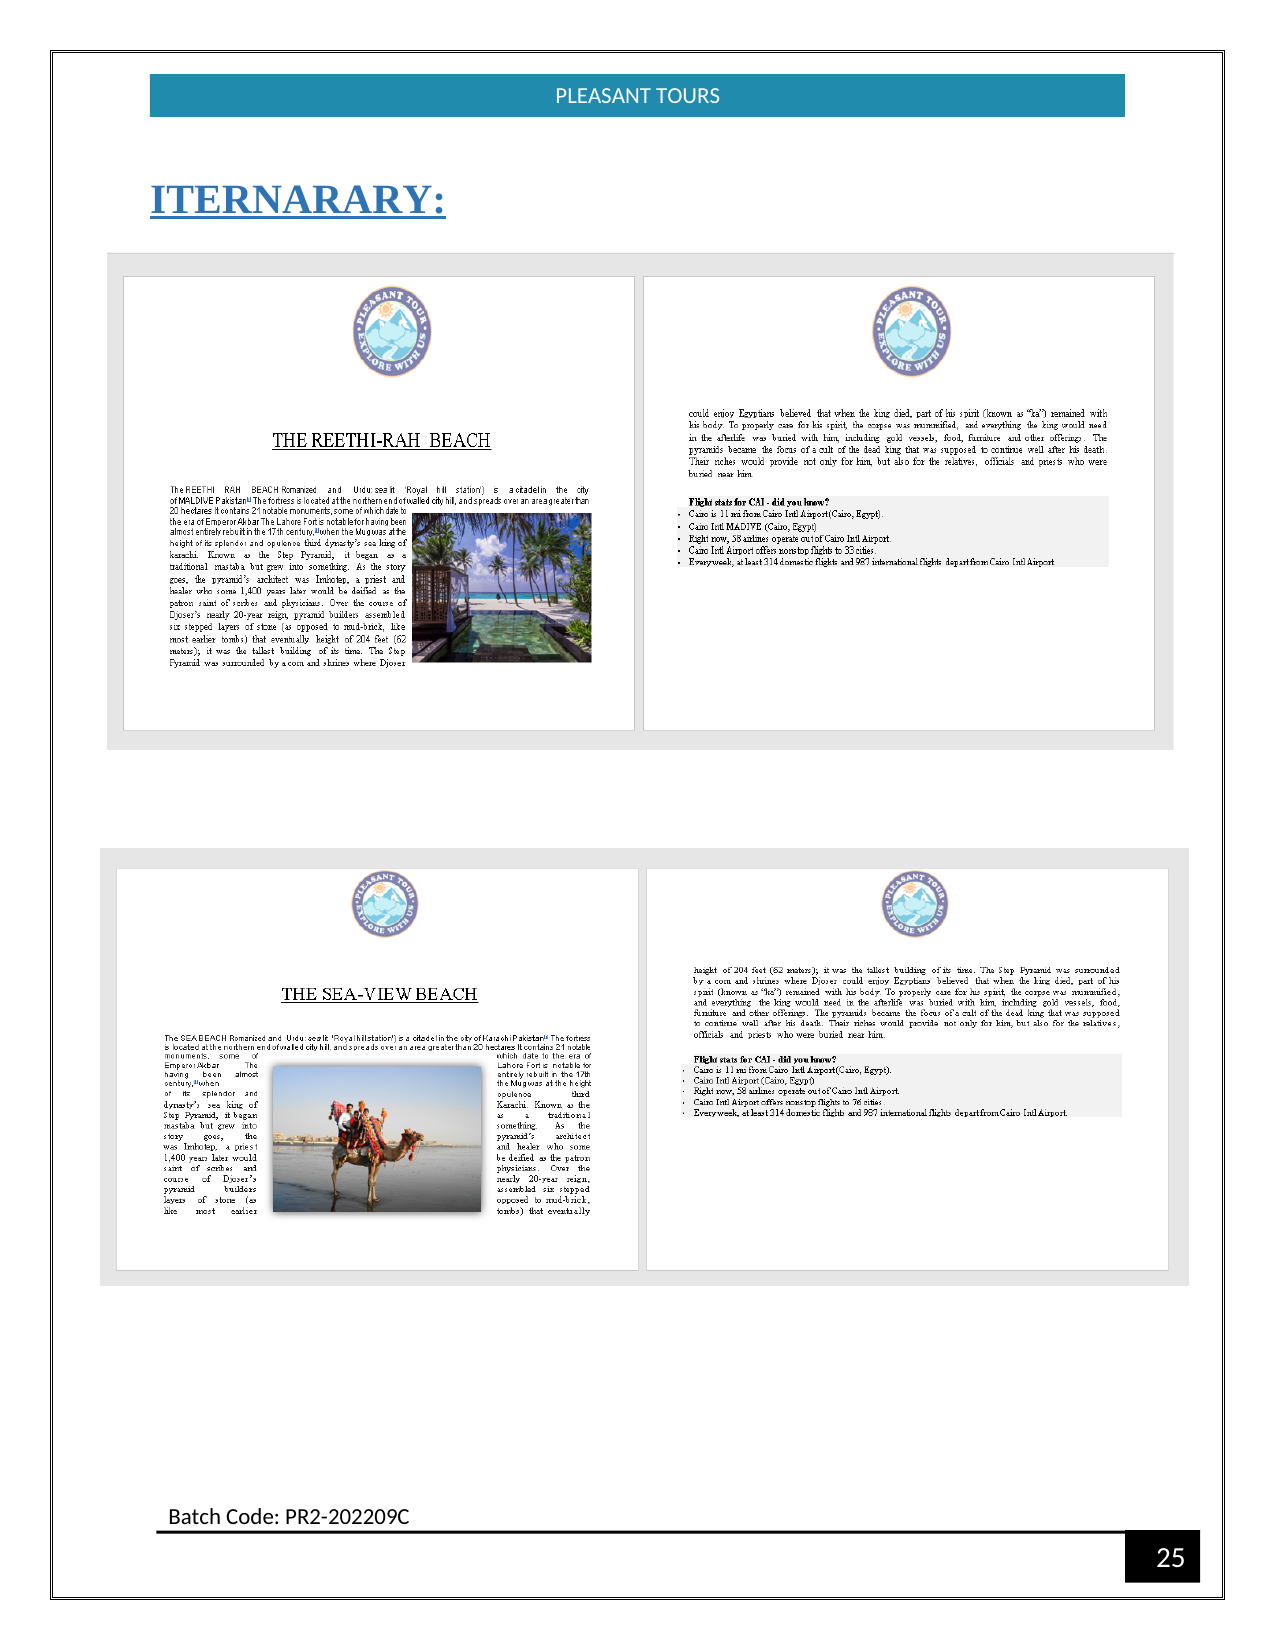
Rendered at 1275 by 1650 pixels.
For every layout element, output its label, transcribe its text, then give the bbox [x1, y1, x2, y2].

picture [107, 252, 1174, 750]
picture [100, 848, 1189, 1286]
subtitle ITERNARARY: [150, 175, 1125, 223]
